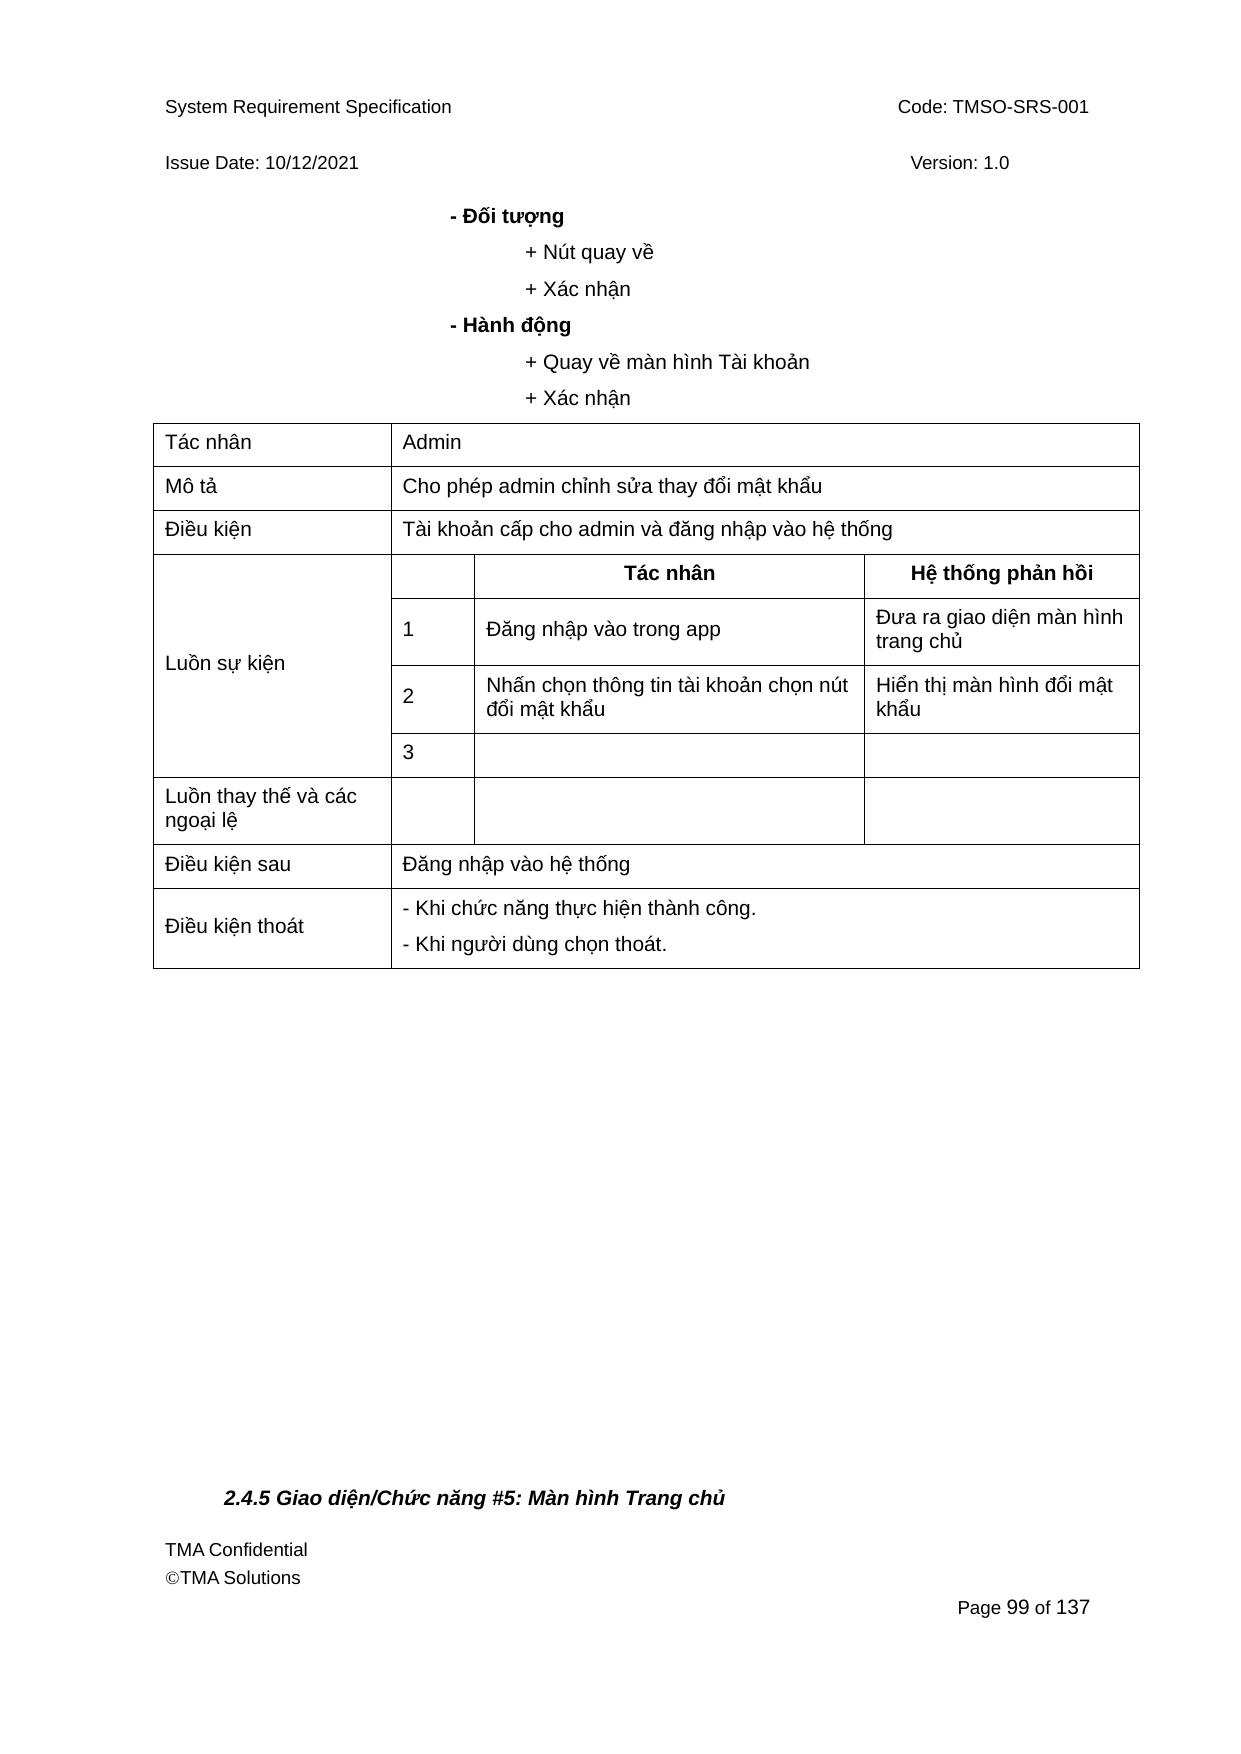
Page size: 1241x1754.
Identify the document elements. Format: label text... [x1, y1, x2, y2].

table_cell Đăng nhập vào trong app [475, 599, 864, 665]
table_cell [865, 734, 1139, 777]
text - Đối tượng [390, 204, 1090, 228]
table_cell [865, 778, 1139, 844]
table_header Admin [392, 424, 1139, 466]
table_cell Mô tả [154, 467, 391, 510]
table_cell Điều kiện [154, 511, 391, 554]
table_cell Luồn thay thế và các ngoại lệ [154, 778, 391, 844]
table_cell - Khi chức năng thực hiện thành công. - Khi người dùng chọn thoát. [392, 889, 1139, 968]
text + Xác nhận [240, 277, 1090, 301]
table_cell 1 [392, 599, 474, 665]
text - Hành động [240, 313, 1090, 337]
table_cell Cho phép admin chỉnh sửa thay đổi mật khẩu [392, 467, 1139, 510]
table_cell [392, 555, 474, 597]
table_cell Luồn sự kiện [154, 555, 391, 777]
table_cell 2 [392, 666, 474, 733]
table_cell Điều kiện thoát [154, 889, 391, 968]
table_cell [475, 734, 864, 777]
text + Xác nhận [240, 386, 1090, 410]
table_header Tác nhân [154, 424, 391, 466]
table_cell Điều kiện sau [154, 845, 391, 888]
table_cell Đưa ra giao diện màn hình trang chủ [865, 599, 1139, 665]
table_cell 3 [392, 734, 474, 777]
table_cell Tài khoản cấp cho admin và đăng nhập vào hệ thống [392, 511, 1139, 554]
table_cell Tác nhân [475, 555, 864, 597]
text 2.4.5 Giao diện/Chức năng #5: Màn hình Trang chủ [165, 1486, 1090, 1510]
table_cell [392, 778, 474, 844]
text + Nút quay về [240, 240, 1090, 264]
table_cell Hiển thị màn hình đổi mật khẩu [865, 666, 1139, 733]
table_cell [475, 778, 864, 844]
table_cell Đăng nhập vào hệ thống [392, 845, 1139, 888]
text + Quay về màn hình Tài khoản [240, 349, 1090, 373]
table_cell Nhấn chọn thông tin tài khoản chọn nút đổi mật khẩu [475, 666, 864, 733]
table_cell Hệ thống phản hồi [865, 555, 1139, 597]
